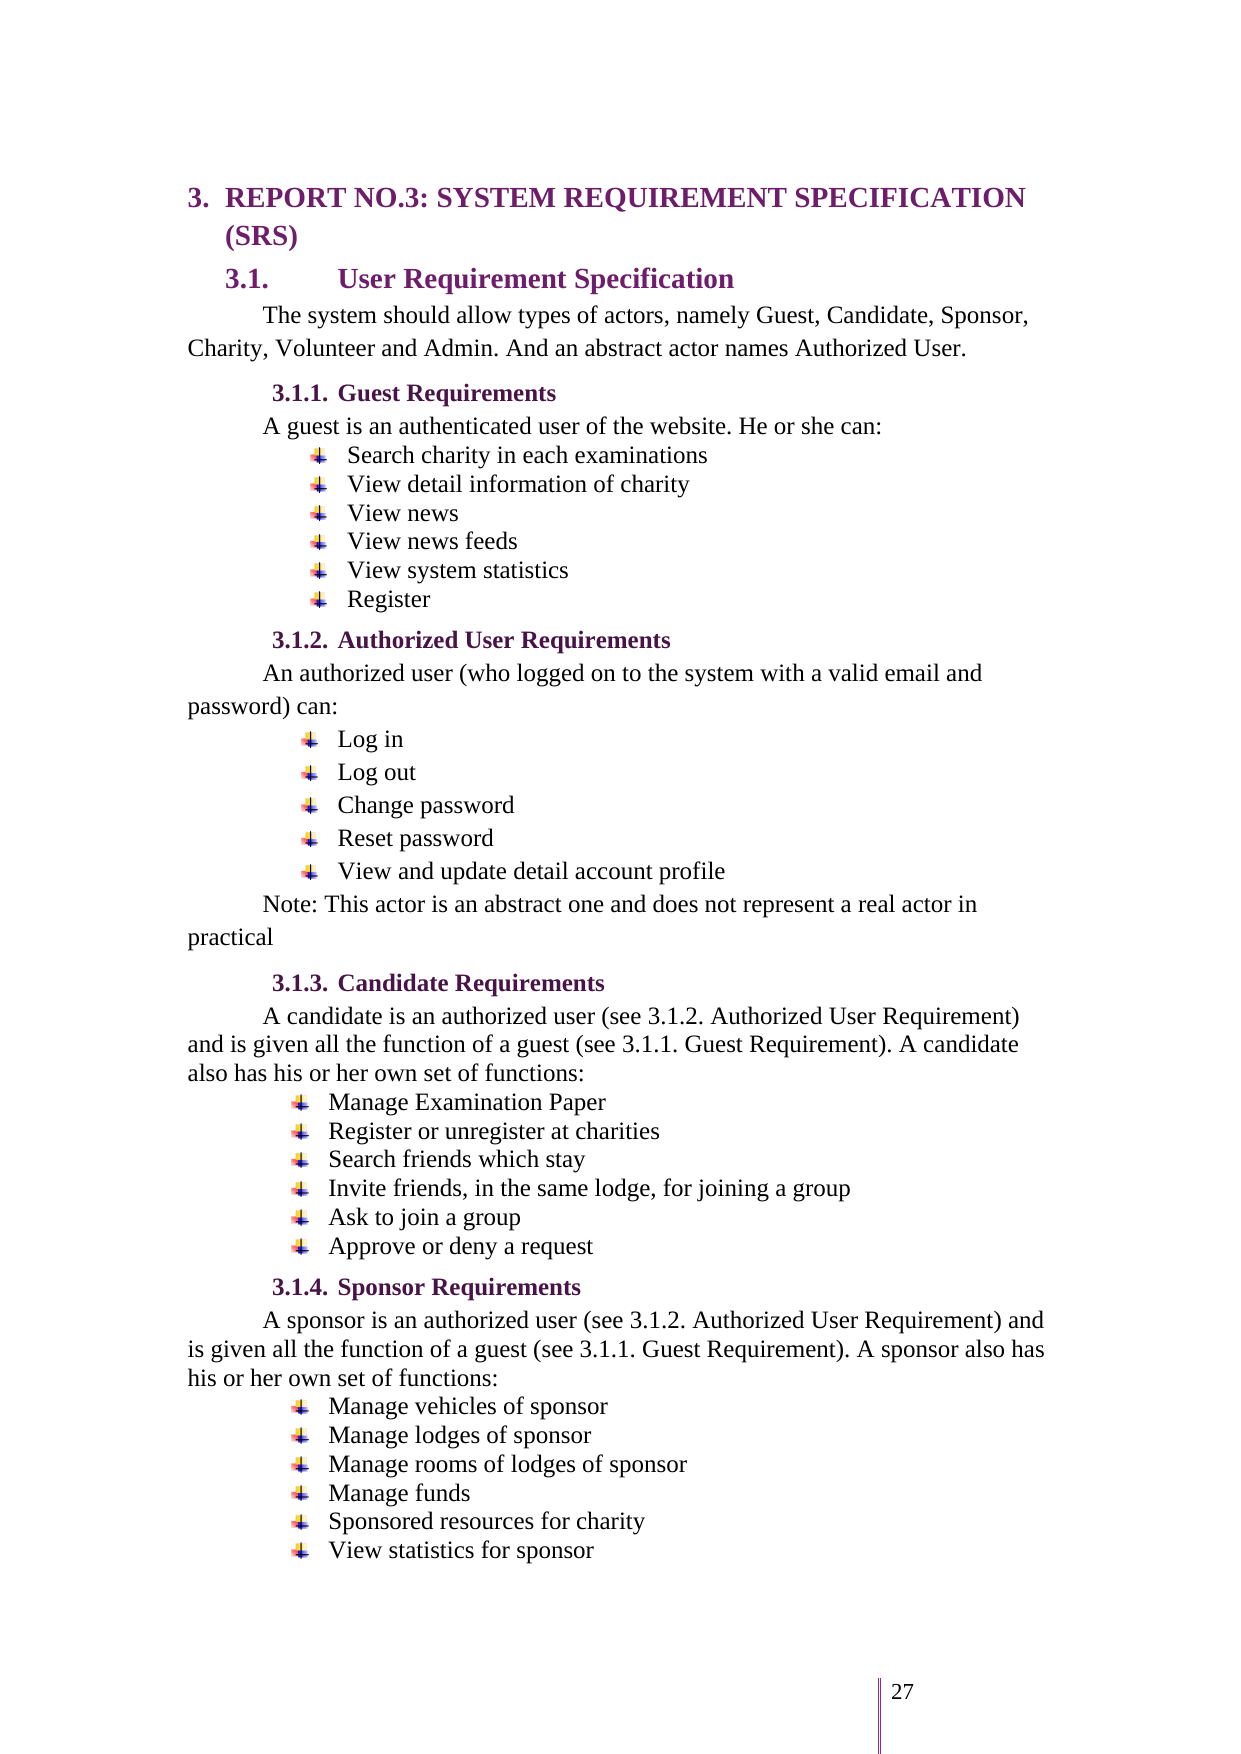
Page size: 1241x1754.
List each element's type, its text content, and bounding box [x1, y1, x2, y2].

list View system statistics [309, 555, 1053, 584]
list Register [309, 584, 1053, 613]
picture [310, 475, 327, 493]
subtitle Guest Requirements [272, 378, 1053, 407]
subtitle REPORT NO.3: SYSTEM REQUIREMENT SPECIFICATION (SRS) [187, 180, 1053, 252]
picture [301, 730, 318, 748]
picture [301, 796, 318, 814]
picture [291, 1484, 309, 1501]
subtitle Authorized User Requirements [272, 625, 1053, 654]
text The system should allow types of actors, namely Guest, Candidate, Sponsor, Charity, Volunteer and Admin. And an abstract actor names Authorized User. [187, 300, 1053, 362]
list Manage funds [291, 1478, 1053, 1506]
picture [291, 1455, 309, 1473]
list Manage rooms of lodges of sponsor [291, 1449, 1053, 1478]
text An authorized user (who logged on to the system with a valid email and password) can: [187, 658, 1053, 720]
picture [291, 1237, 309, 1255]
list Reset password [300, 823, 1053, 852]
text A candidate is an authorized user (see 3.1.2. Authorized User Requirement) and is given all the function of a guest (see 3.1.1. Guest Requirement). A candidate also has his or her own set of functions: [187, 1001, 1053, 1087]
picture [301, 830, 318, 847]
picture [291, 1180, 309, 1197]
text A sponsor is an authorized user (see 3.1.2. Authorized User Requirement) and is given all the function of a guest (see 3.1.1. Guest Requirement). A sponsor also has his or her own set of functions: [187, 1305, 1053, 1391]
picture [291, 1513, 309, 1530]
list View news [309, 498, 1053, 526]
list Manage vehicles of sponsor [291, 1391, 1053, 1420]
picture [291, 1151, 309, 1168]
list Log out [300, 757, 1053, 786]
list Change password [300, 790, 1053, 819]
picture [301, 764, 318, 781]
list Search friends which stay [291, 1144, 1053, 1173]
picture [301, 863, 318, 880]
text Note: This actor is an abstract one and does not represent a real actor in practical [187, 889, 1053, 951]
picture [310, 533, 327, 550]
list Manage Examination Paper [291, 1087, 1053, 1116]
list Manage lodges of sponsor [291, 1420, 1053, 1449]
list View news feeds [309, 526, 1053, 555]
picture [310, 446, 327, 464]
subtitle Candidate Requirements [272, 968, 1053, 997]
list View statistics for sponsor [291, 1535, 1053, 1564]
list Register or unregister at charities [291, 1116, 1053, 1144]
picture [291, 1208, 309, 1226]
text A guest is an authenticated user of the website. He or she can: [187, 411, 1053, 440]
picture [310, 504, 327, 521]
list Invite friends, in the same lodge, for joining a group [291, 1173, 1053, 1202]
picture [310, 590, 327, 608]
list Sponsored resources for charity [291, 1506, 1053, 1535]
list Log in [300, 724, 1053, 753]
list View and update detail account profile [300, 856, 1053, 885]
list Search charity in each examinations [309, 440, 1053, 469]
subtitle Sponsor Requirements [272, 1272, 1053, 1301]
picture [310, 561, 327, 579]
subtitle User Requirement Specification [225, 261, 1053, 295]
picture [291, 1426, 309, 1444]
picture [291, 1122, 309, 1140]
picture [291, 1398, 309, 1415]
list View detail information of charity [309, 469, 1053, 498]
picture [291, 1541, 309, 1559]
list Approve or deny a request [291, 1231, 1053, 1259]
picture [291, 1093, 309, 1111]
list Ask to join a group [291, 1202, 1053, 1231]
